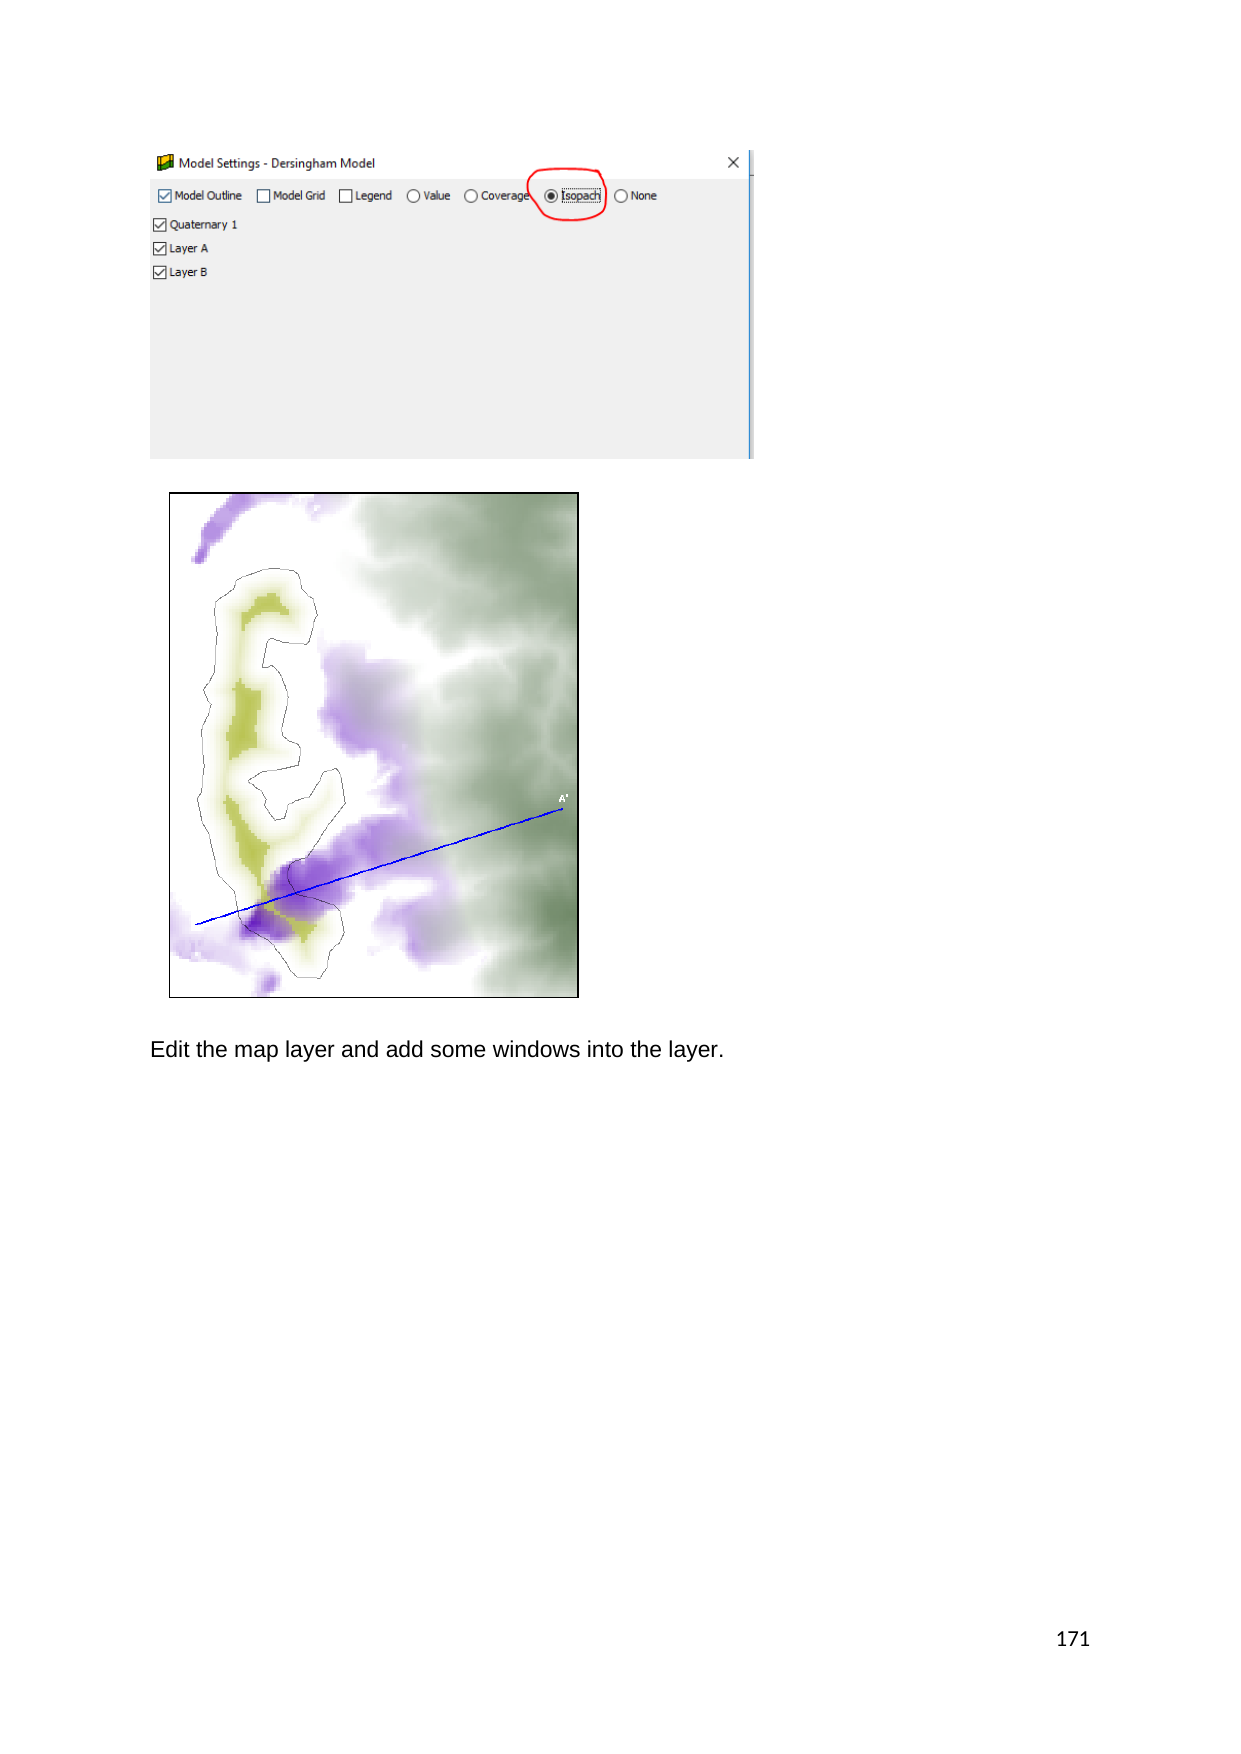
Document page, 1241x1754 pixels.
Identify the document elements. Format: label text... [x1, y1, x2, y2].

picture [150, 477, 596, 1018]
picture [150, 150, 754, 459]
text Edit the map layer and add some windows into the layer. [150, 1036, 1090, 1063]
